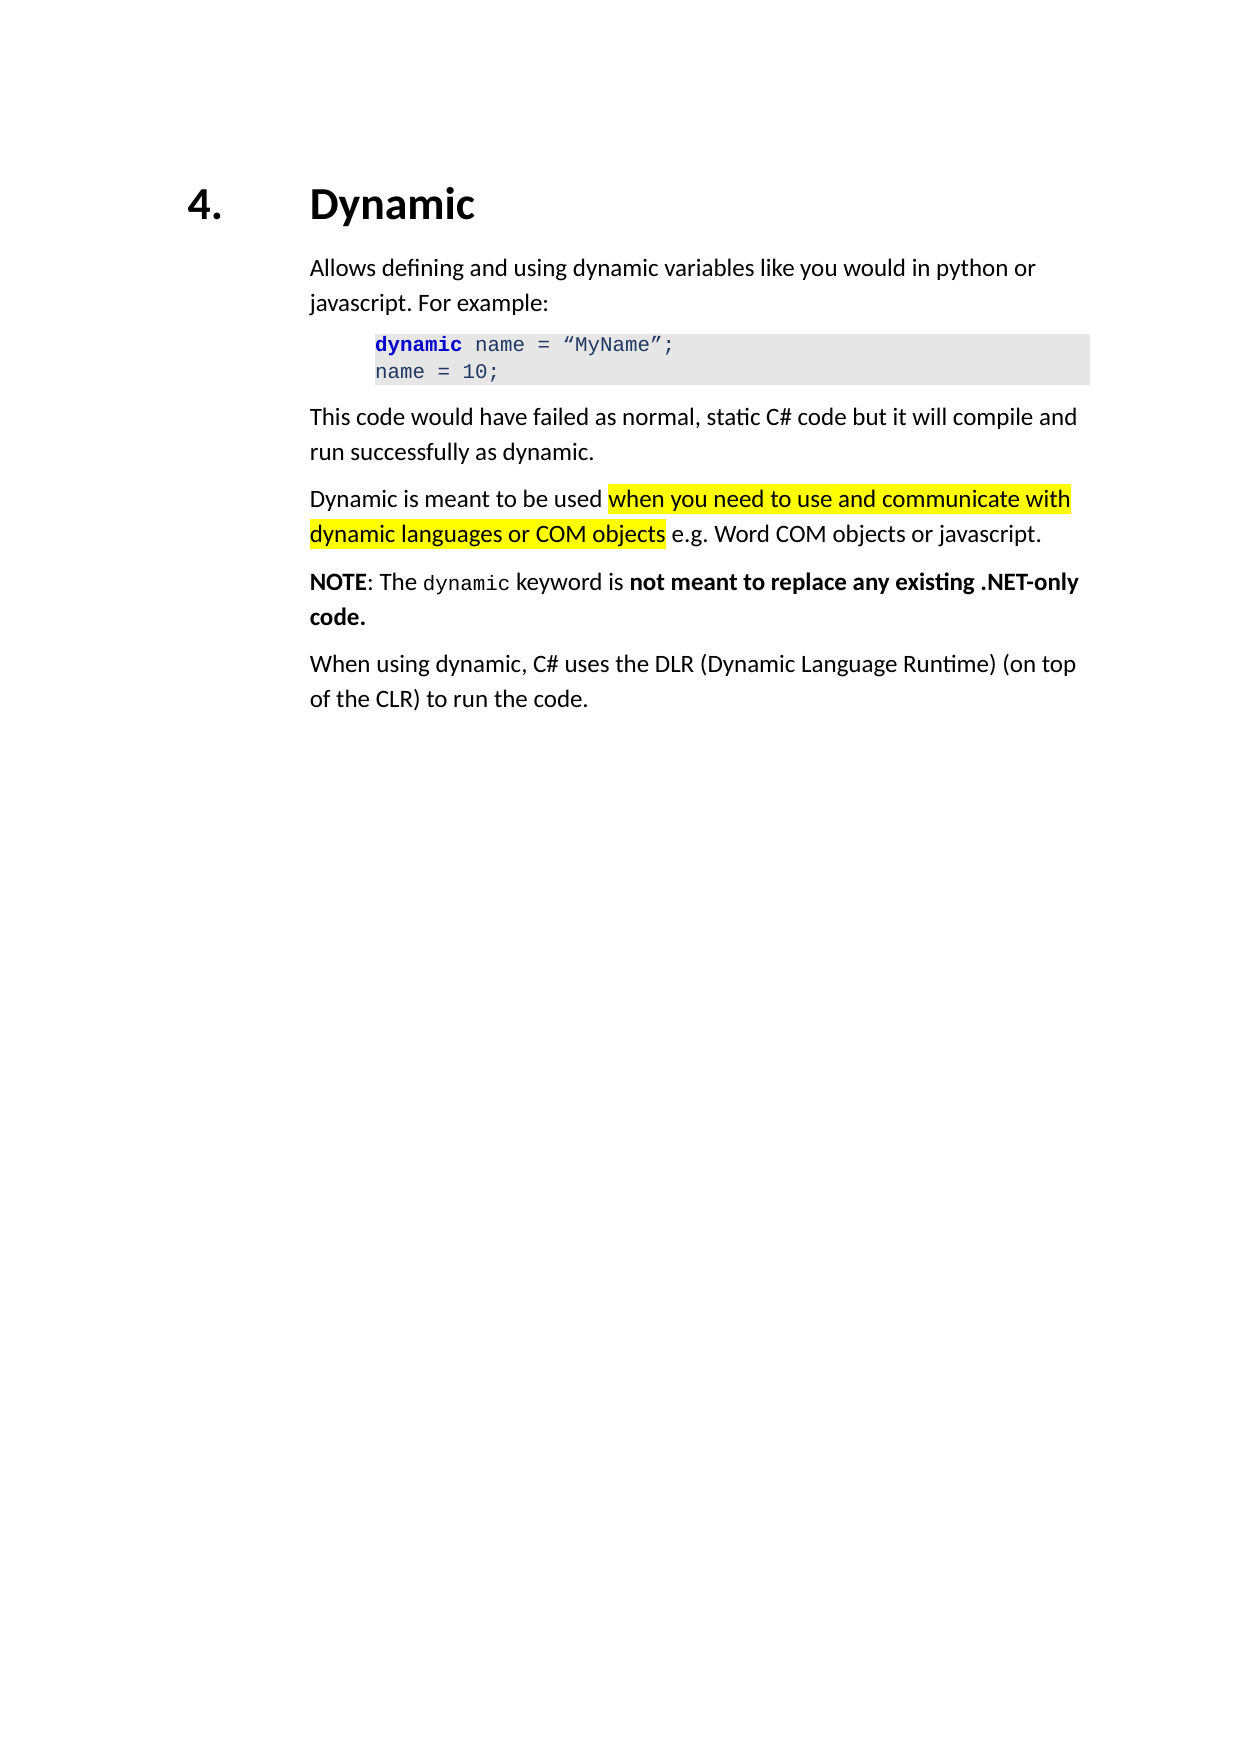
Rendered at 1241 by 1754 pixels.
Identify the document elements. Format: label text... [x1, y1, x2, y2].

text dynamic name = “MyName”; name = 10; [375, 334, 1090, 385]
text NOTE: The dynamic keyword is not meant to replace any existing .NET-only code. [309, 566, 1090, 632]
subtitle Dynamic [187, 175, 1090, 231]
text This code would have failed as normal, static C# code but it will compile and run successfully as dynamic. [309, 401, 1090, 467]
text Allows defining and using dynamic variables like you would in python or javascript. For example: [309, 252, 1090, 317]
text When using dynamic, C# uses the DLR (Dynamic Language Runtime) (on top of the CLR) to run the code. [309, 649, 1090, 714]
text Dynamic is meant to be used when you need to use and communicate with dynamic languages or COM objects e.g. Word COM objects or javascript. [309, 484, 1090, 549]
